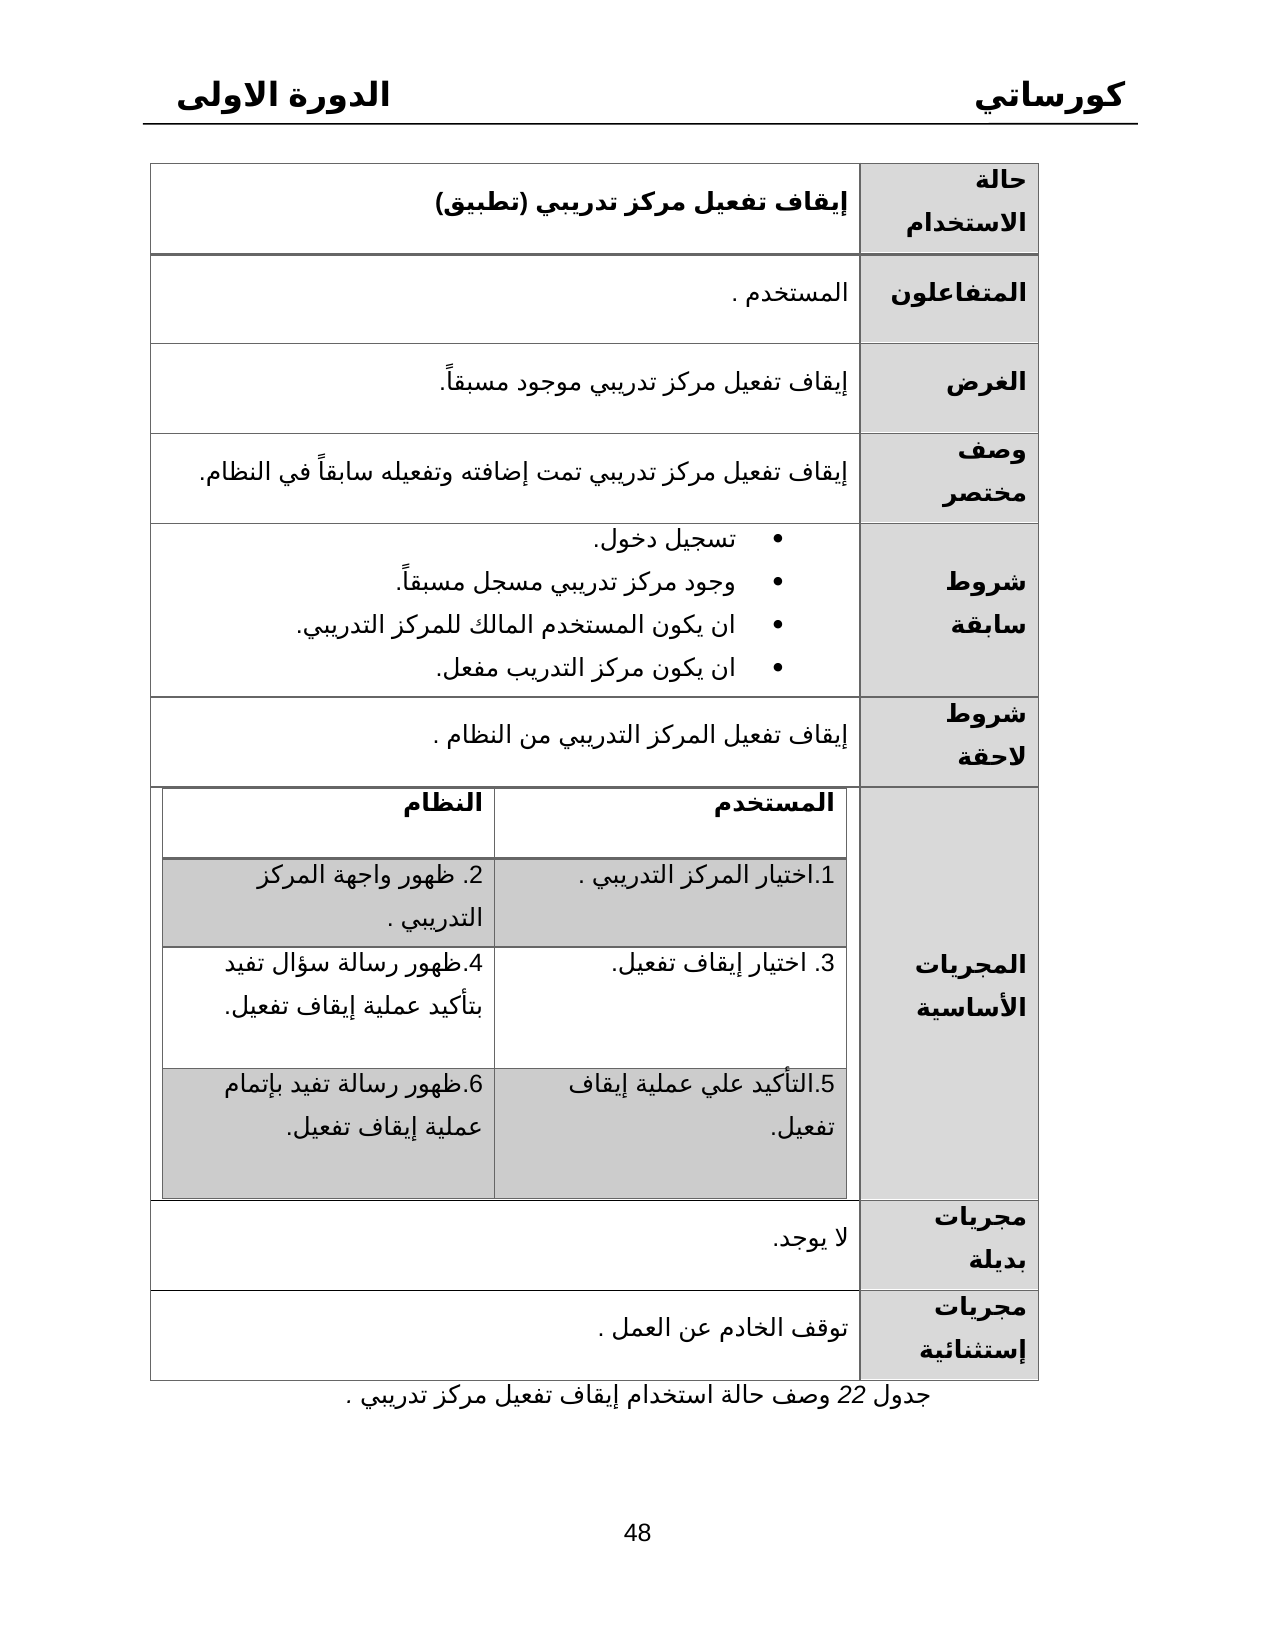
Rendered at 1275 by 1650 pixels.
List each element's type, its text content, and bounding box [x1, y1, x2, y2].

table_cell المستخدم . [151, 256, 859, 342]
table_cell المجريات الأساسية [861, 788, 1038, 1199]
table_cell مجريات إستثنائية [861, 1291, 1038, 1379]
table_cell شروط سابقة [861, 524, 1038, 696]
table_cell الغرض [861, 344, 1038, 432]
table_cell [151, 788, 162, 1199]
table_cell [847, 788, 859, 1199]
table_cell المتفاعلون [861, 256, 1038, 342]
text جدول 22 وصف حالة استخدام إيقاف تفعيل مركز تدريبي . [150, 1381, 1125, 1409]
table_cell إيقاف تفعيل مركز تدريبي موجود مسبقاً. [151, 344, 859, 432]
table_cell إيقاف تفعيل المركز التدريبي من النظام . [151, 698, 859, 786]
table_cell إيقاف تفعيل مركز تدريبي تمت إضافته وتفعيله سابقاً في النظام. [151, 434, 859, 522]
table_cell توقف الخادم عن العمل . [151, 1291, 859, 1379]
table_cell [495, 948, 846, 1068]
table_header حالة الاستخدام [861, 164, 1038, 252]
table_cell [163, 789, 494, 857]
table_cell تسجيل دخول. وجود مركز تدريبي مسجل مسبقاً. ان يكون المستخدم المالك للمركز التدريبي. ان يكون مركز التدريب مفعل. [151, 524, 859, 696]
table_header إيقاف تفعيل مركز تدريبي (تطبيق) [151, 164, 859, 252]
table_cell مجريات بديلة [861, 1201, 1038, 1289]
table_cell لا يوجد. [151, 1201, 859, 1289]
table_cell [163, 948, 494, 1068]
table_cell شروط لاحقة [861, 698, 1038, 786]
table_cell وصف مختصر [861, 434, 1038, 522]
table_cell [495, 789, 846, 857]
